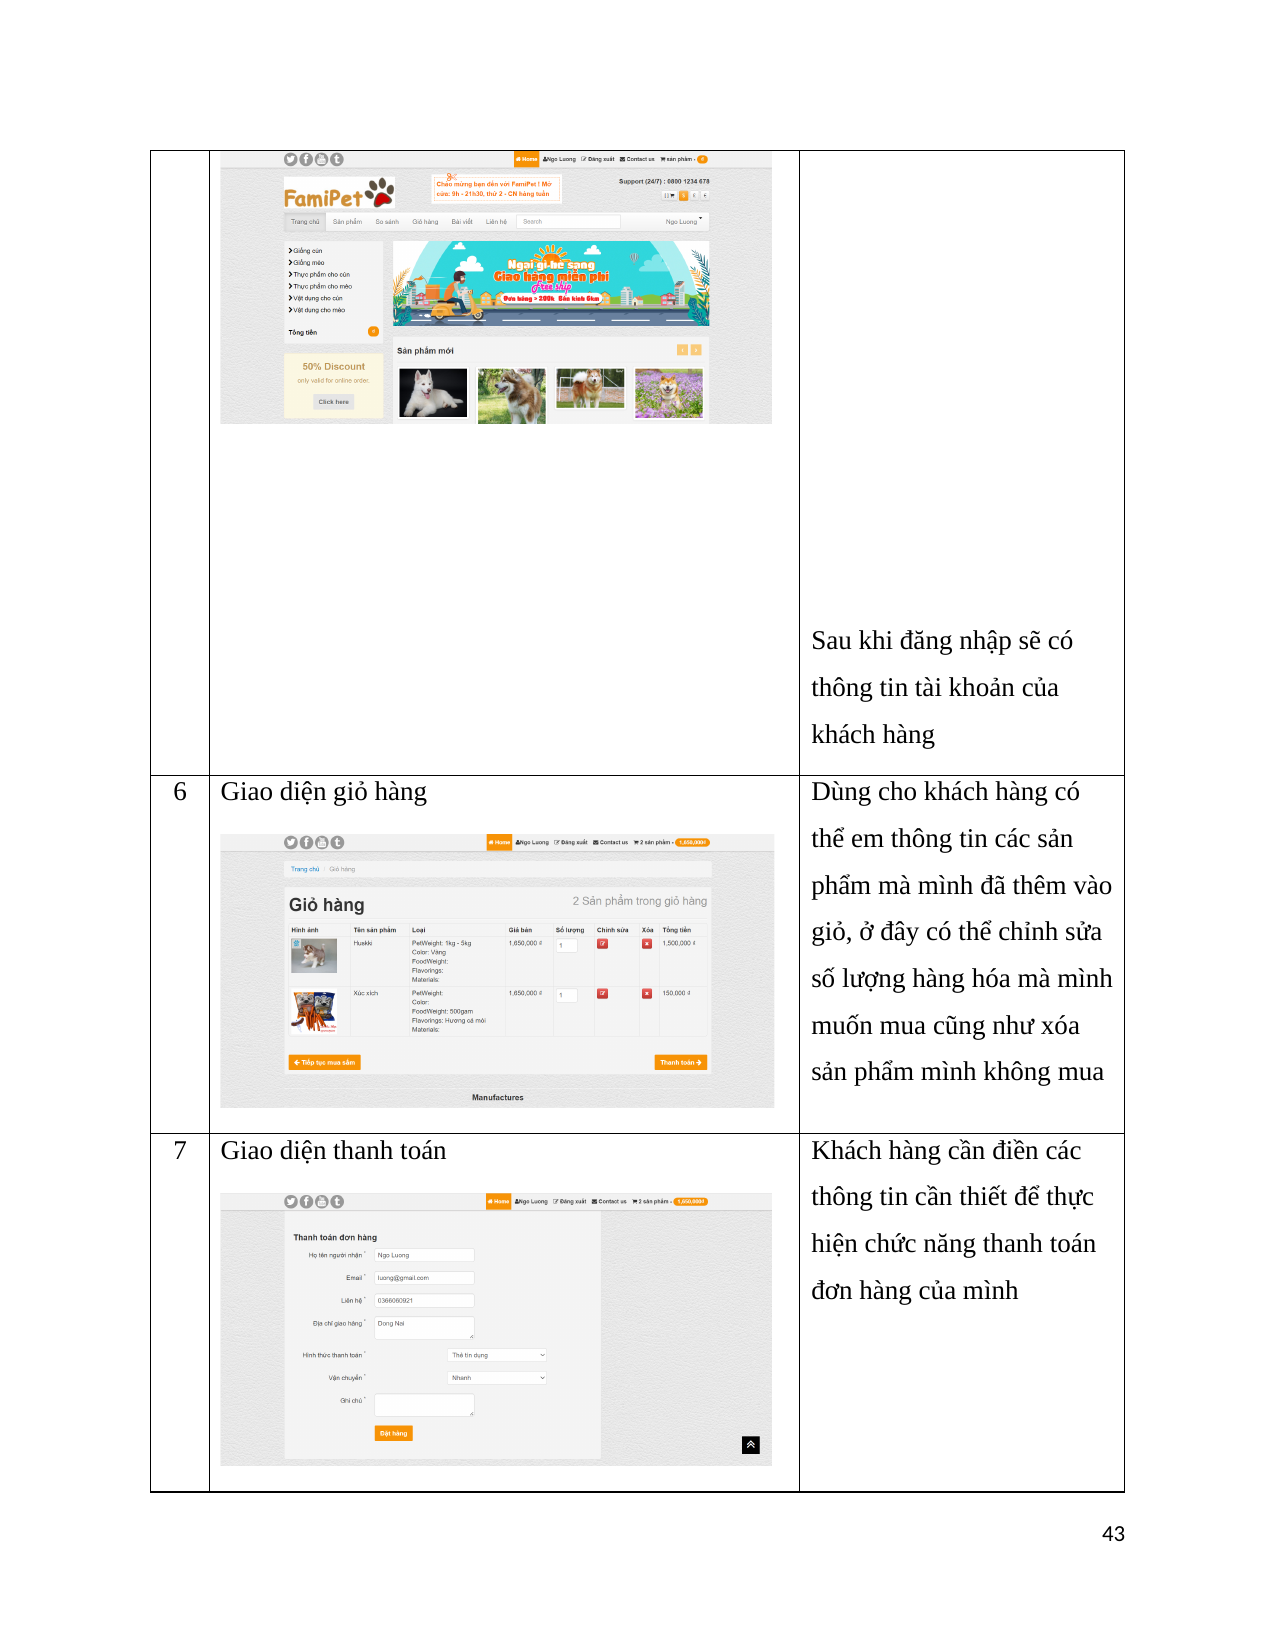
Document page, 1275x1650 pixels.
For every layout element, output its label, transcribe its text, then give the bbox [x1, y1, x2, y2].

picture [220, 151, 772, 424]
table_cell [210, 151, 799, 774]
picture [220, 1193, 772, 1466]
table_cell Dùng cho khách hàng có thể em thông tin các sản phẩm mà mình đã thêm vào giỏ, ở đây có thể chỉnh sửa số lượng hàng hóa mà mình muốn mua cũng như xóa sản phẩm mình không mua [800, 776, 1124, 1133]
table_cell Giao diện thanh toán [210, 1134, 799, 1491]
table_cell Giao diện giỏ hàng [210, 776, 799, 1133]
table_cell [800, 151, 1124, 774]
table_cell Khách hàng cần điền các thông tin cần thiết để thực hiện chức năng thanh toán đơn hàng của mình [800, 1134, 1124, 1491]
picture [220, 834, 775, 1108]
table_cell 5 [151, 151, 209, 774]
table_cell 7 [151, 1134, 209, 1491]
table_cell 6 [151, 776, 209, 1133]
